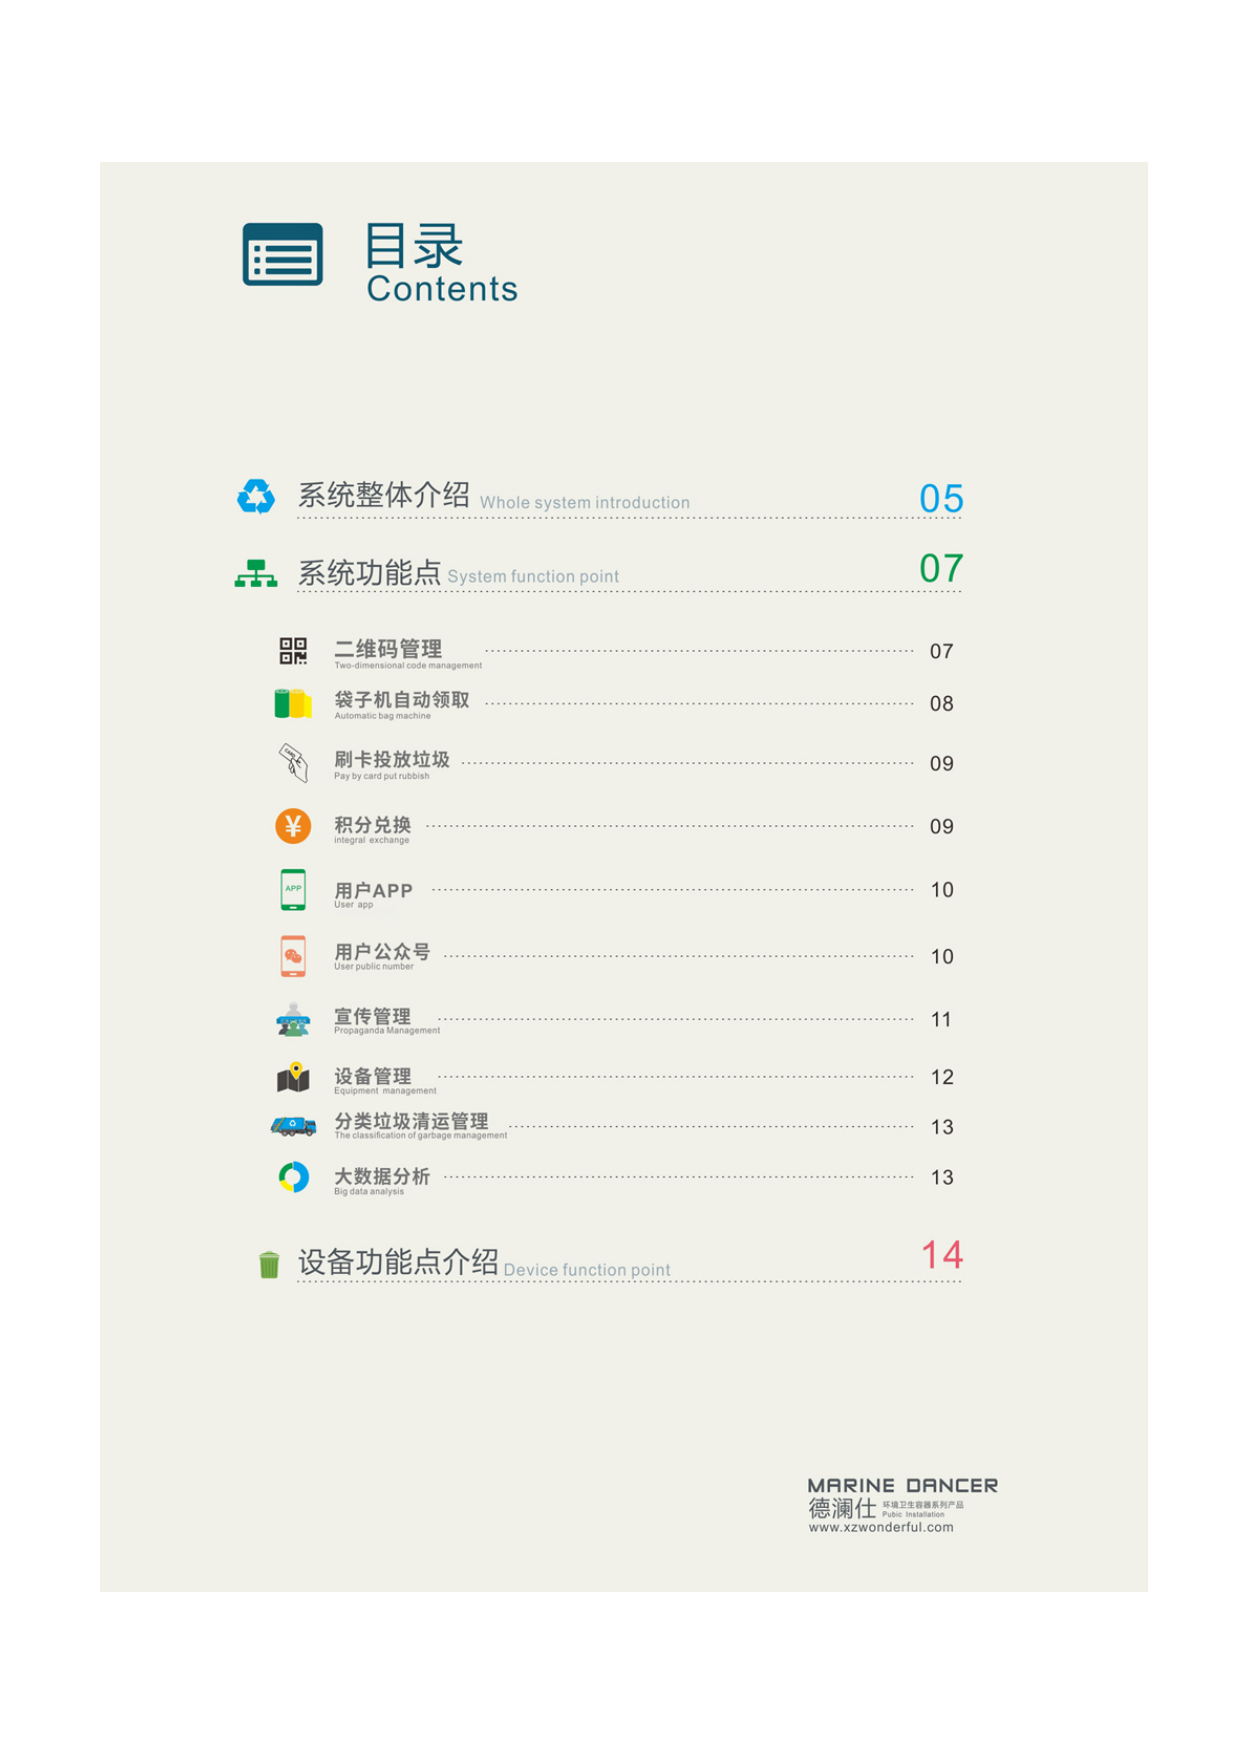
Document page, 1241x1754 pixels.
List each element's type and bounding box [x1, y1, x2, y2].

picture [100, 162, 1149, 1592]
